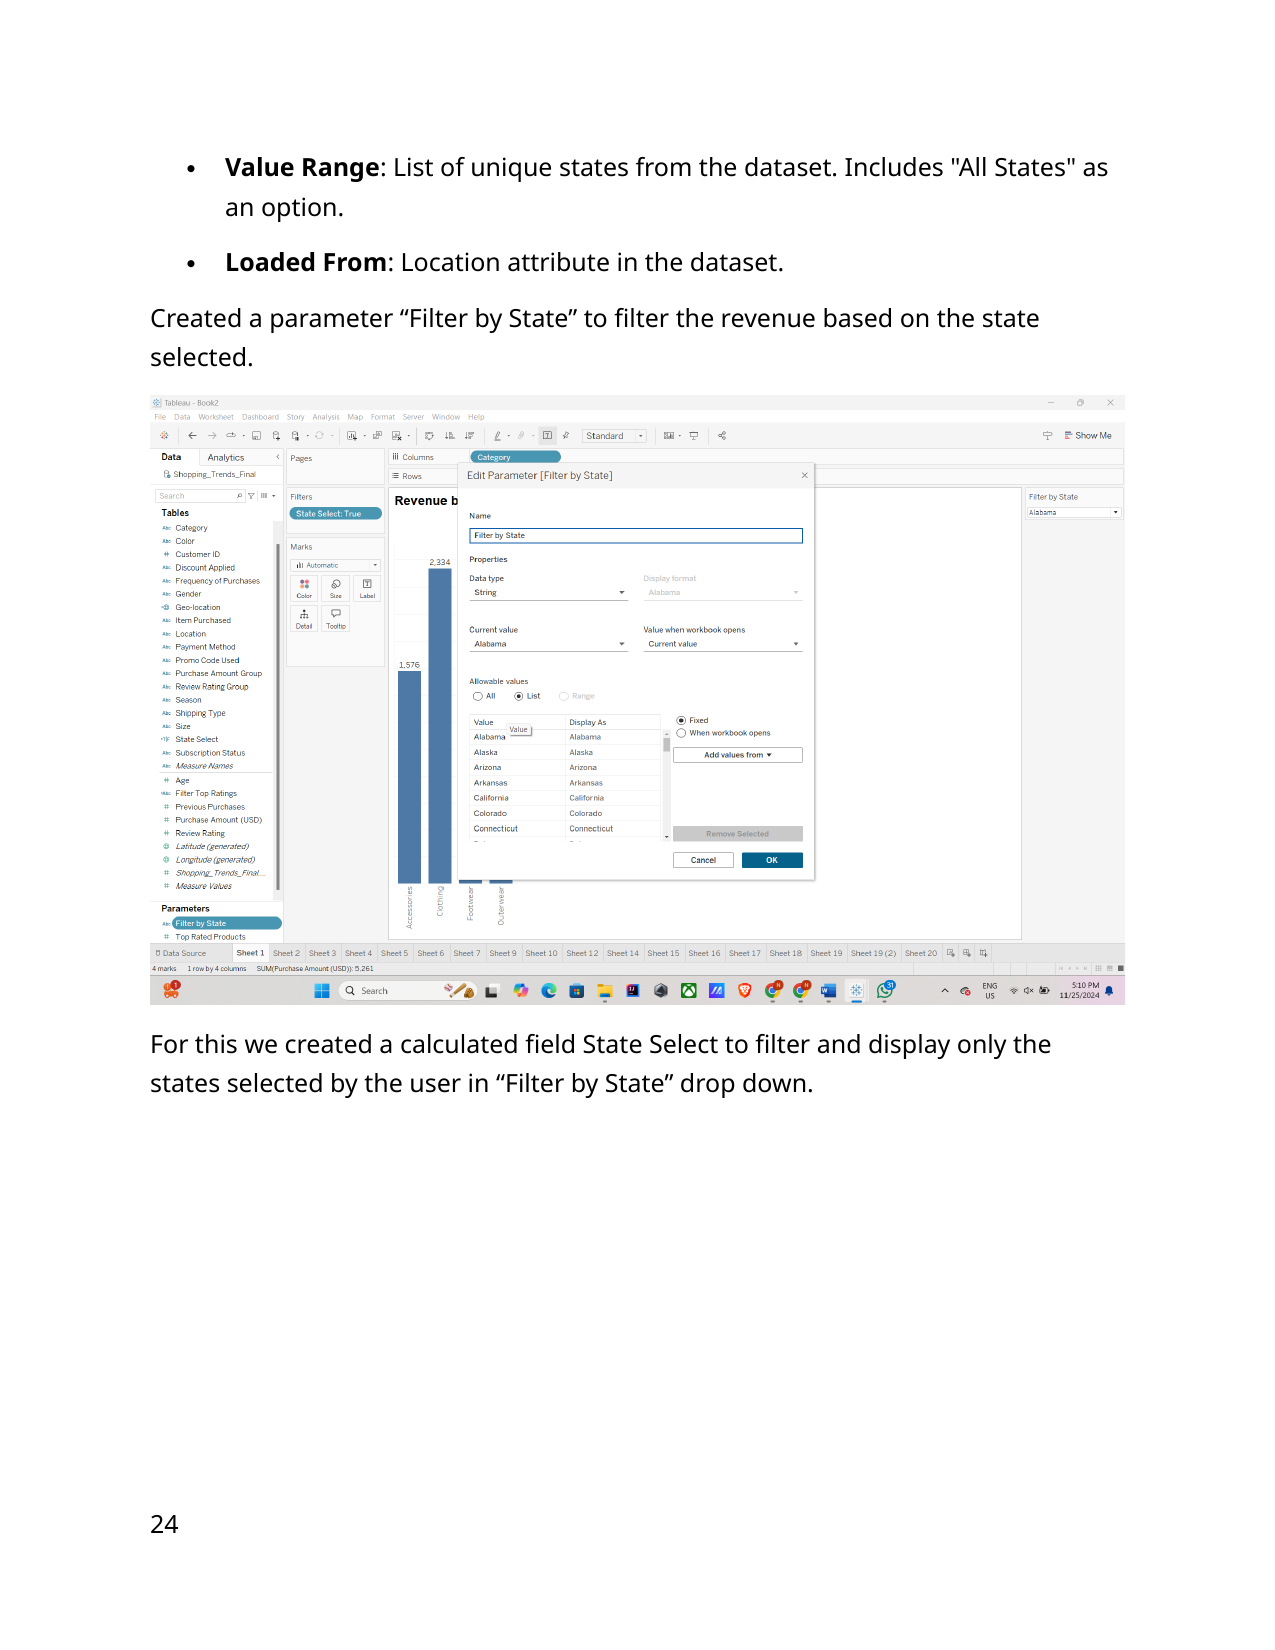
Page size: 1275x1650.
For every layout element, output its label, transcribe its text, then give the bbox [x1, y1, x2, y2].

picture [150, 395, 1125, 1005]
text Created a parameter “Filter by State” to filter the revenue based on the state selected. [150, 301, 1125, 374]
list Loaded From: Location attribute in the dataset. [187, 245, 1125, 279]
text For this we created a calculated field State Select to filter and display only the states selected by the user in “Filter by State” drop down. [150, 1027, 1125, 1100]
list Value Range: List of unique states from the dataset. Includes "All States" as an option. [187, 150, 1125, 223]
